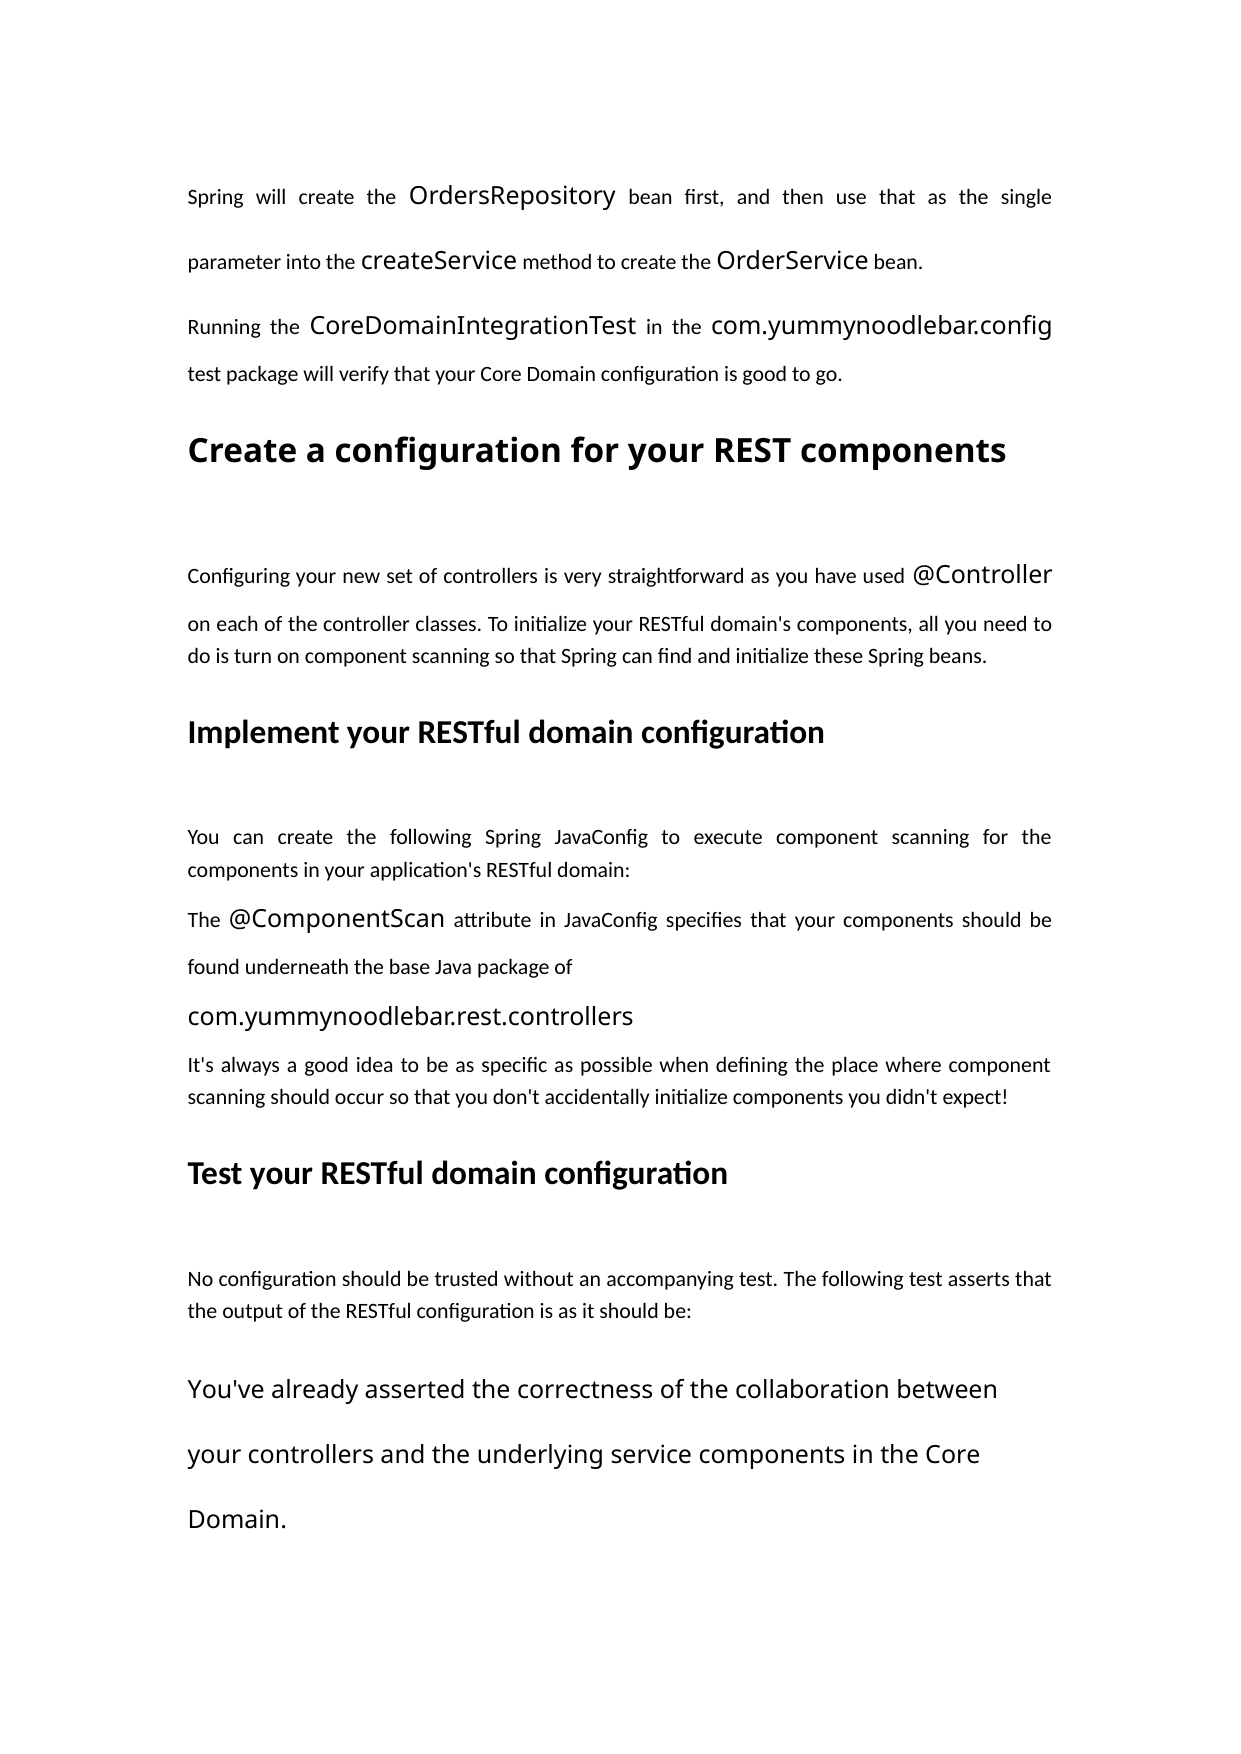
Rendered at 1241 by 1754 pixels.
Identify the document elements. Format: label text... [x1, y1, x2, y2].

subtitle Create a configuration for your REST components [187, 417, 1053, 482]
text Configuring your new set of controllers is very straightforward as you have used @Controller on each of the controller classes. To initialize your RESTful domain's components, all you need to do is turn on component scanning so that Spring can find and initialize these Spring beans. [187, 542, 1053, 672]
text com.yummynoodlebar.rest.controllers [187, 983, 1053, 1048]
text Spring will create the OrdersRepository bean first, and then use that as the single parameter into the createService method to create the OrderService bean. [187, 162, 1053, 292]
subtitle Test your RESTful domain configuration [187, 1140, 1053, 1205]
text You've already asserted the correctness of the collaboration between your controllers and the underlying service components in the Core Domain. [187, 1356, 1053, 1551]
subtitle Implement your RESTful domain configuration [187, 699, 1053, 764]
text You can create the following Spring JavaConfig to execute component scanning for the components in your application's RESTful domain: [187, 821, 1053, 886]
text Running the CoreDomainIntegrationTest in the com.yummynoodlebar.config test package will verify that your Core Domain configuration is good to go. [187, 292, 1053, 389]
text The @ComponentScan attribute in JavaConfig specifies that your components should be found underneath the base Java package of [187, 886, 1053, 983]
text No configuration should be trusted without an accompanying test. The following test asserts that the output of the RESTful configuration is as it should be: [187, 1262, 1053, 1327]
text It's always a good idea to be as specific as possible when defining the place where component scanning should occur so that you don't accidentally initialize components you didn't expect! [187, 1048, 1053, 1113]
